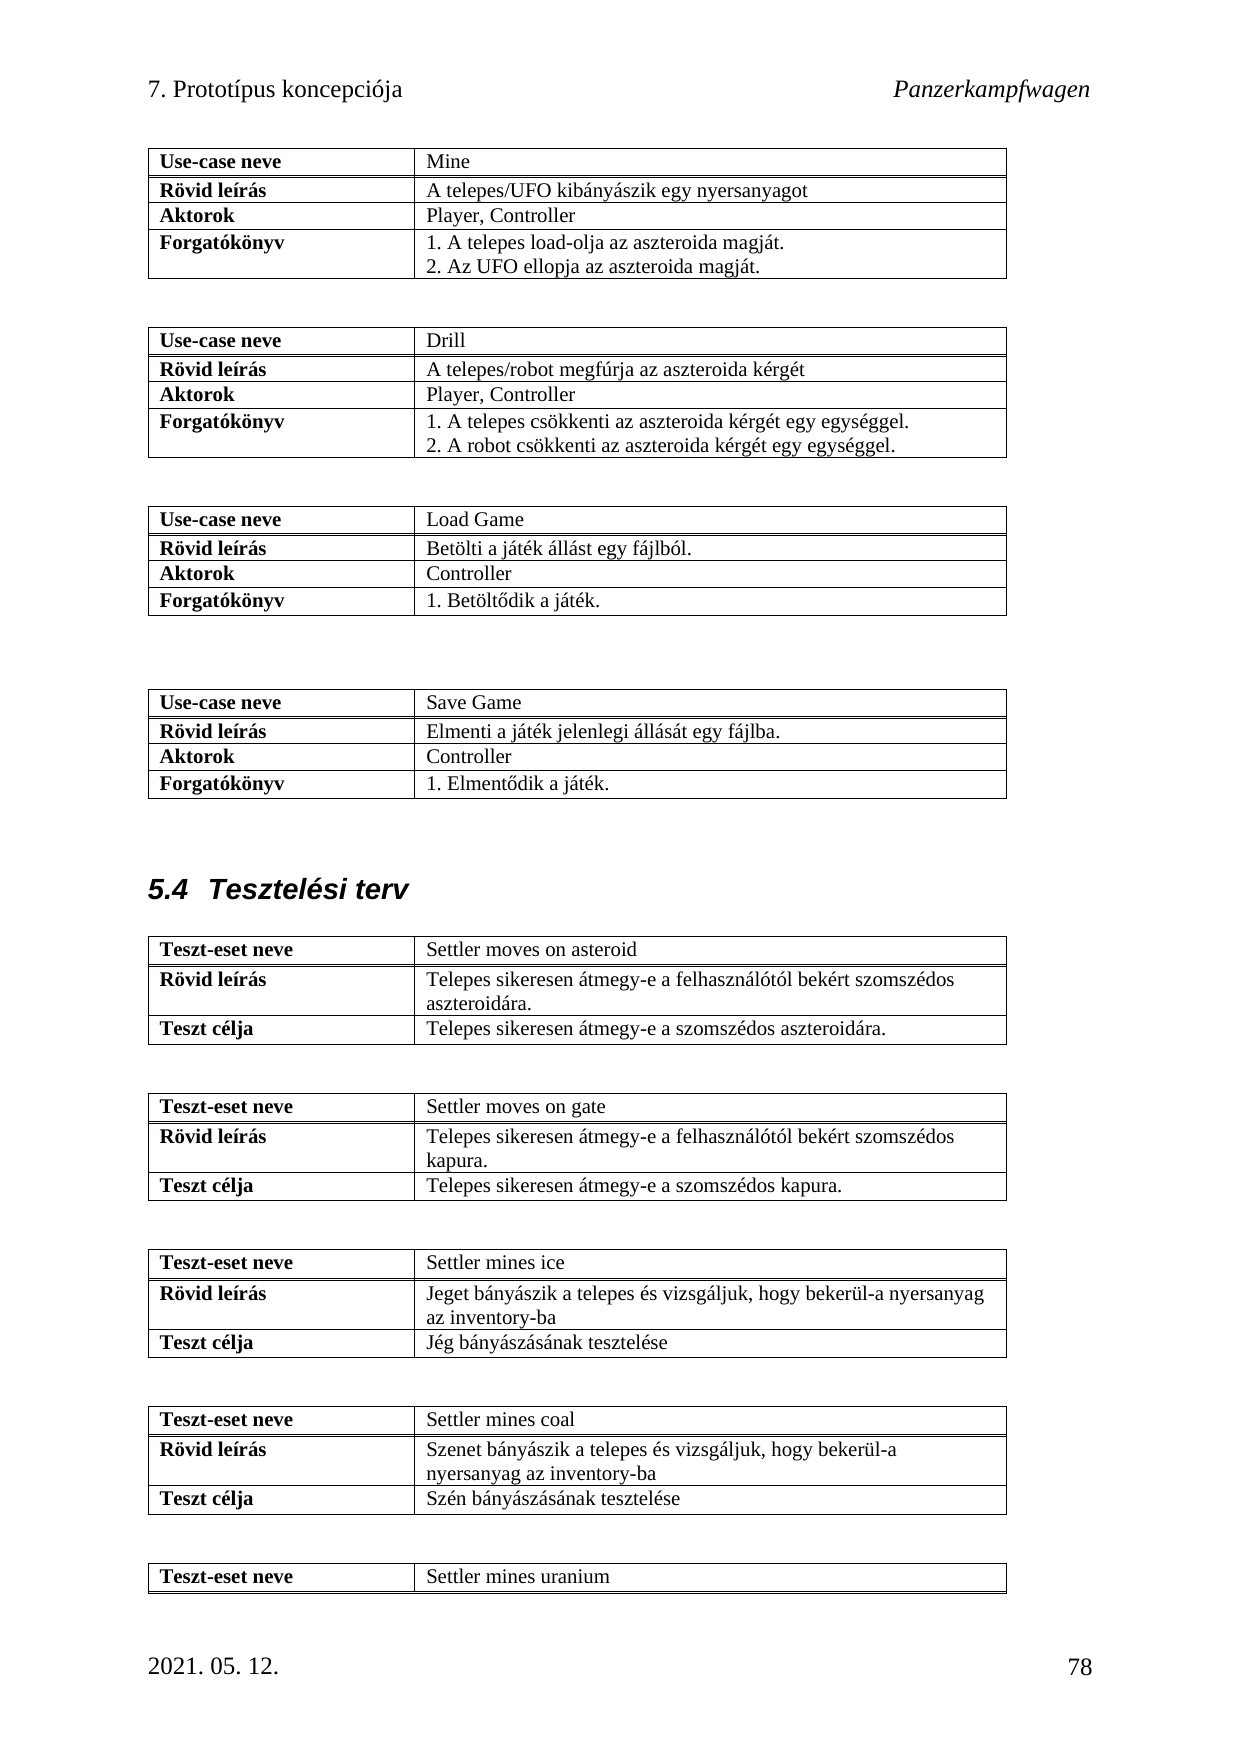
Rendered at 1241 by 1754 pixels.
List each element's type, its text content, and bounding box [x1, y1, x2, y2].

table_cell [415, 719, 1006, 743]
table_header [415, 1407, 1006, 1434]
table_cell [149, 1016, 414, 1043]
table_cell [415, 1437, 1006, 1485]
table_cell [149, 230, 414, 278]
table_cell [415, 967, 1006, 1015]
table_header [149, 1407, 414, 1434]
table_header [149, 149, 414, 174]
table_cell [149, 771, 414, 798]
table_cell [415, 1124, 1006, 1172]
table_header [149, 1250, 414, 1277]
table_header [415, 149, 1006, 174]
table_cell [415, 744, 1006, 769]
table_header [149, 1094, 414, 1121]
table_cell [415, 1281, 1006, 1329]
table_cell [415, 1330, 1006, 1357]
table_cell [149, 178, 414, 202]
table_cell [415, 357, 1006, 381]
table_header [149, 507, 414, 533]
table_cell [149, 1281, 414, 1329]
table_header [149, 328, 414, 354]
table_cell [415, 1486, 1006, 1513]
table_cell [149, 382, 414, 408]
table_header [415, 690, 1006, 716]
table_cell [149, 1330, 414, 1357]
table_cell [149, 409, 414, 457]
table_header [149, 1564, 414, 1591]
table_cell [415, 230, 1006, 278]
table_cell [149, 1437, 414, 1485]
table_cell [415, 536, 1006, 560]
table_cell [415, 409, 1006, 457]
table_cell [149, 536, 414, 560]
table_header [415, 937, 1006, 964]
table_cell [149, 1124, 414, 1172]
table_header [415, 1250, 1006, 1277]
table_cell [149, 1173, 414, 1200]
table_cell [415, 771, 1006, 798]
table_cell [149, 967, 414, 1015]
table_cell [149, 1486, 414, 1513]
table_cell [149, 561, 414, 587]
subtitle Tesztelési terv [148, 872, 1093, 906]
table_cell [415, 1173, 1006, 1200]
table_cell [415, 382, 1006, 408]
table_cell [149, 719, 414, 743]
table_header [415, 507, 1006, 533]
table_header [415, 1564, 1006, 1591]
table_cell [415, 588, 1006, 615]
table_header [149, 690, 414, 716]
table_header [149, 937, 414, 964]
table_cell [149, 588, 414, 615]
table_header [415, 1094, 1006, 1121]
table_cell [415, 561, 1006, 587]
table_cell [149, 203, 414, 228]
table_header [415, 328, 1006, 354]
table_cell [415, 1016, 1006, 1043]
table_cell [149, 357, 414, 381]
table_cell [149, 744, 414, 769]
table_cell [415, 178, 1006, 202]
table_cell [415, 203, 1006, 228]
